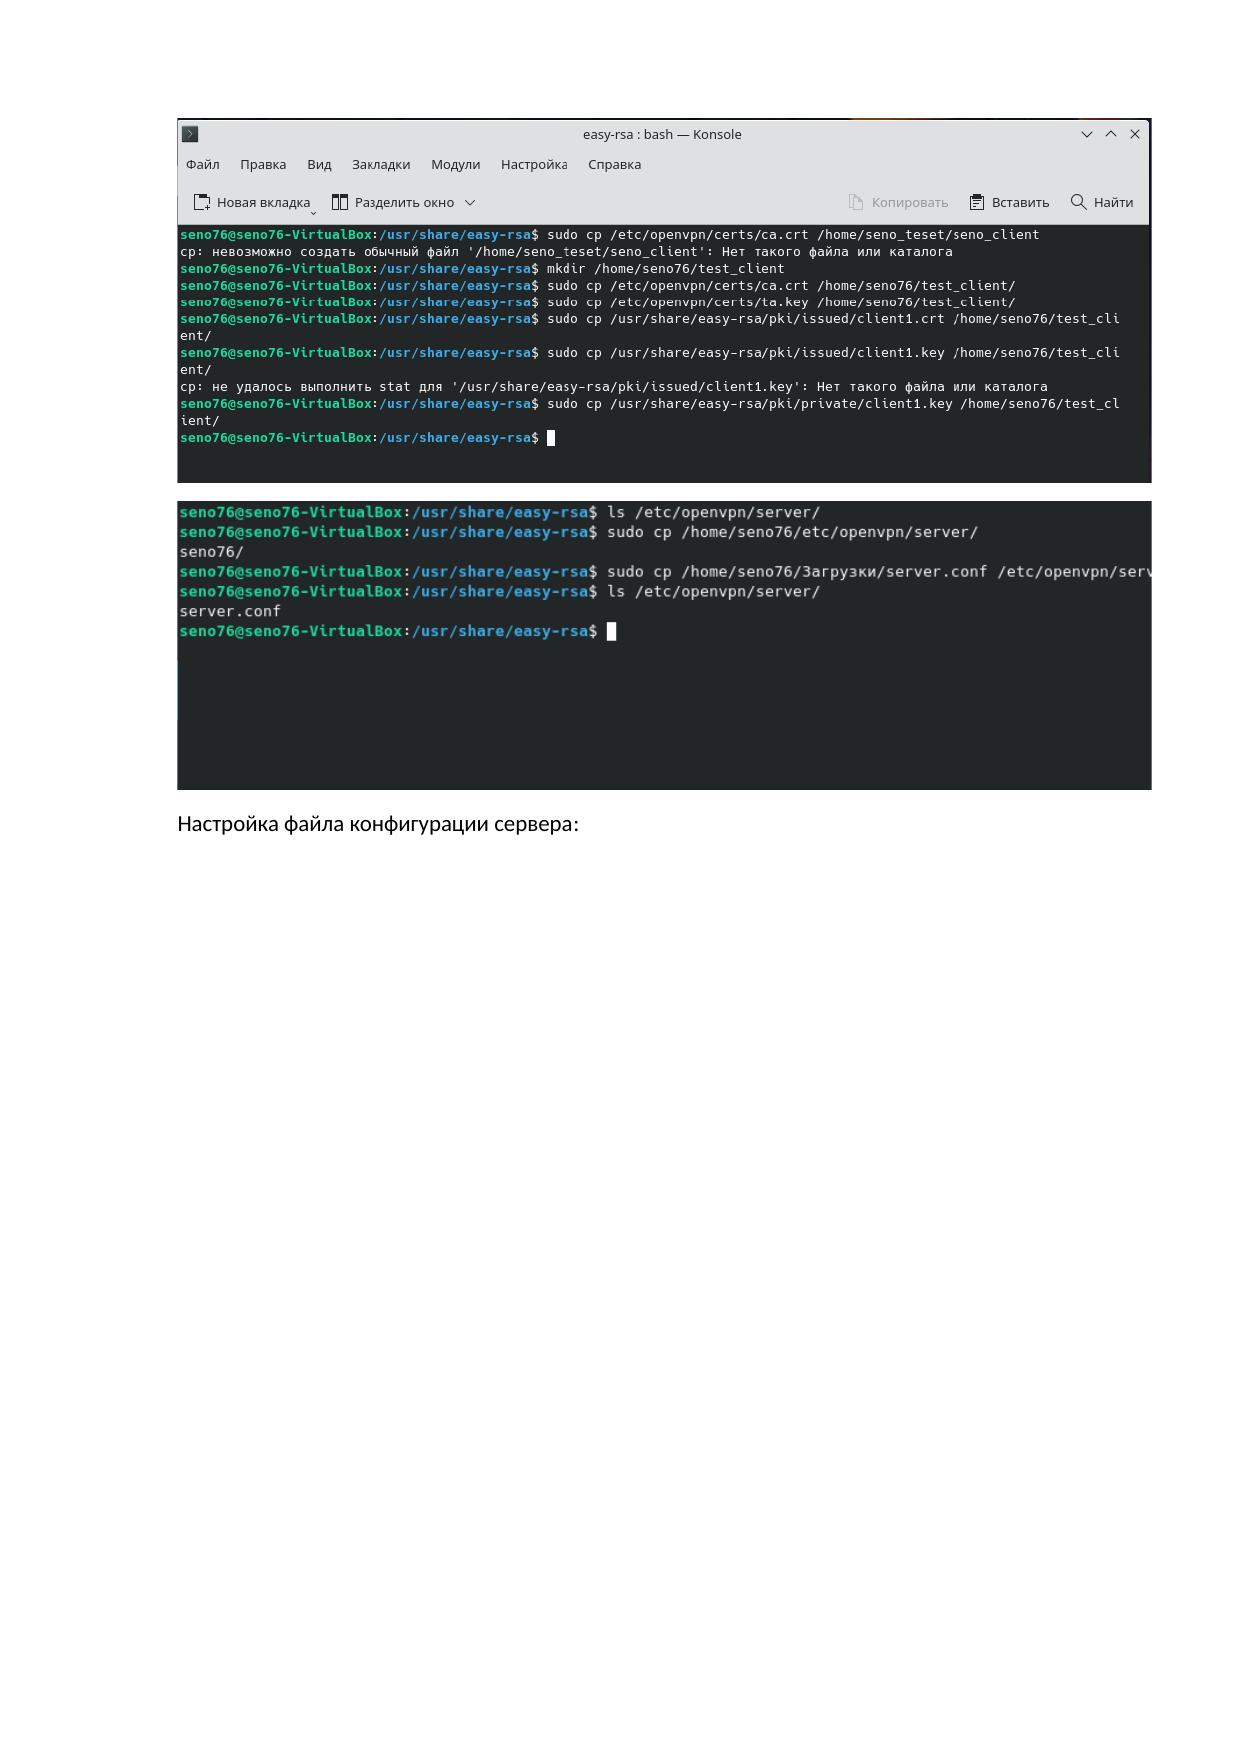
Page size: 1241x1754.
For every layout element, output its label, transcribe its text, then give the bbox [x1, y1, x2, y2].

picture [177, 118, 1152, 483]
picture [177, 501, 1152, 790]
text Настройка файла конфигурации сервера: [177, 809, 1152, 837]
